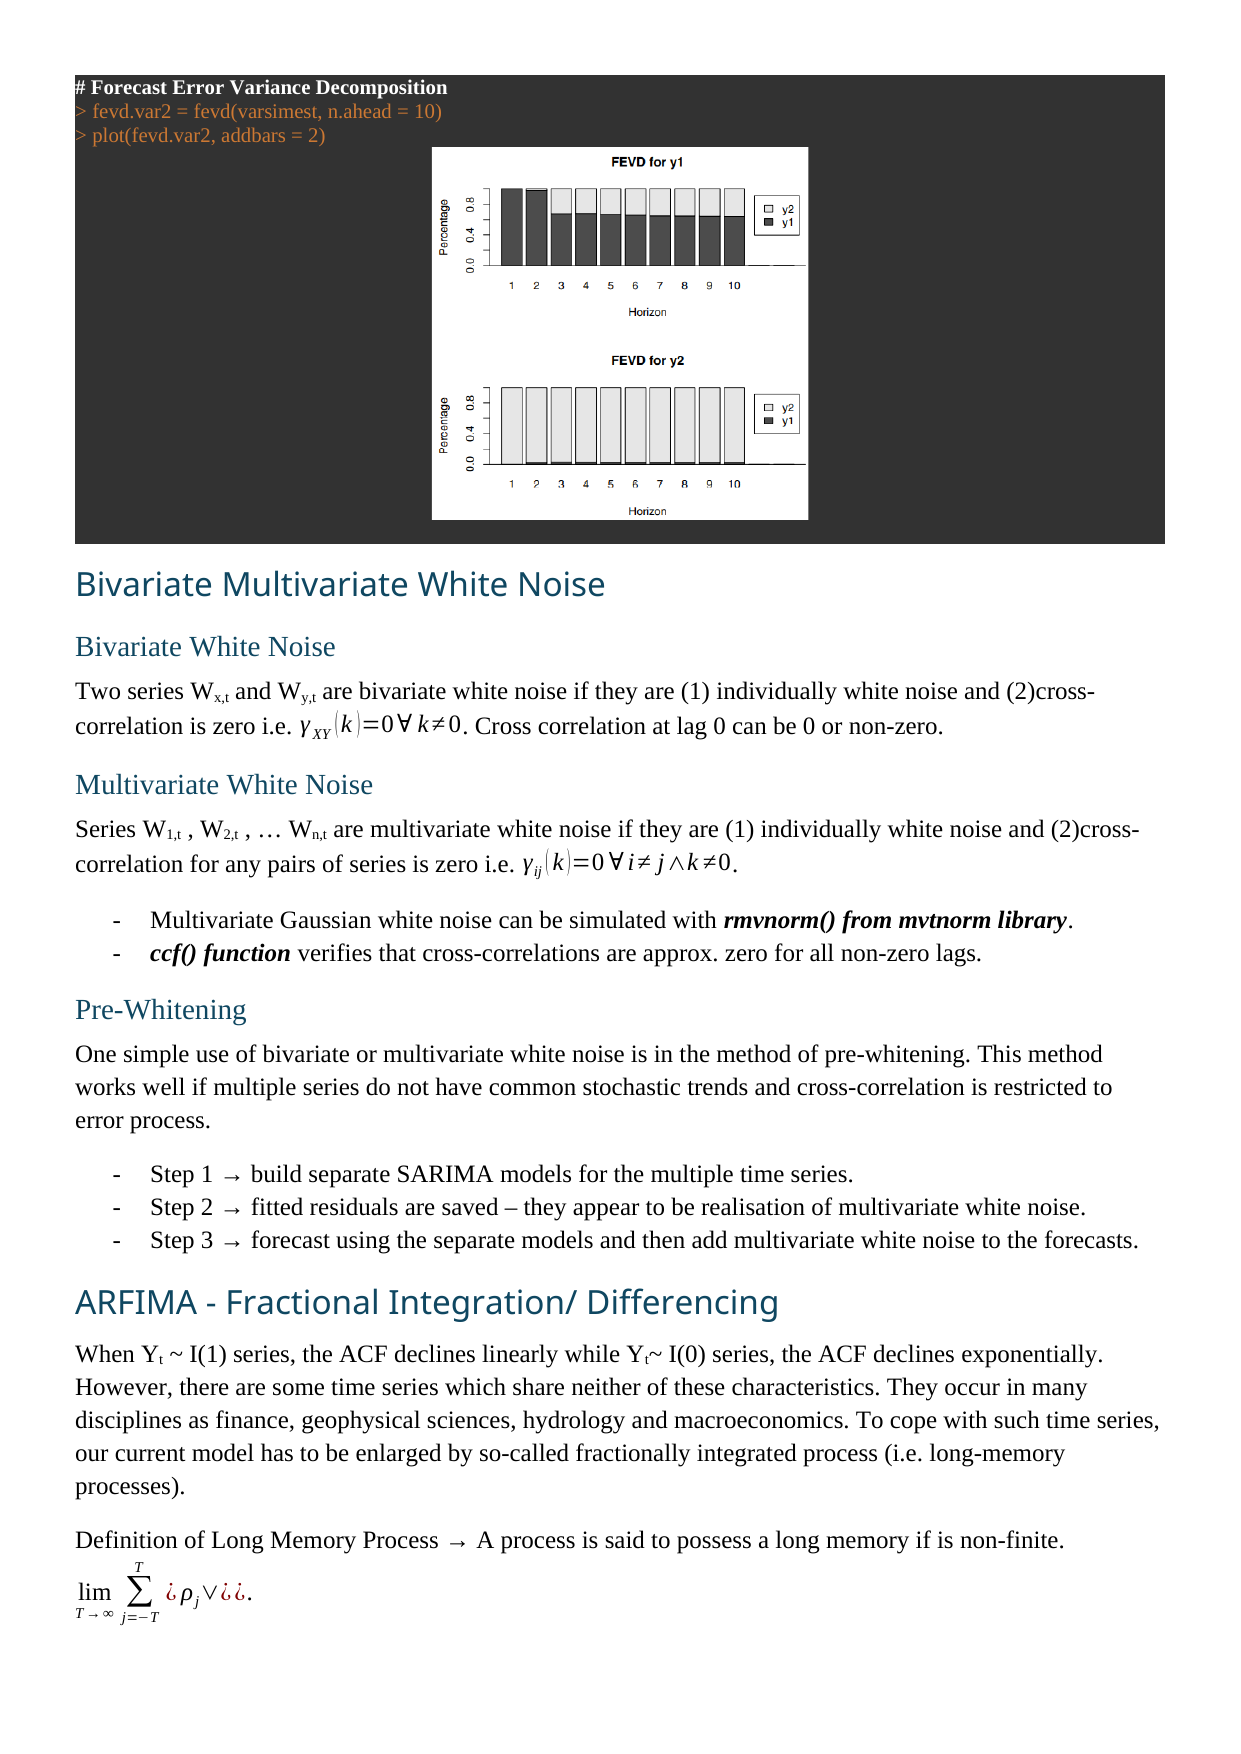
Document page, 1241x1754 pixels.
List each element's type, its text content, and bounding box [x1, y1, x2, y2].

subtitle Bivariate Multivariate White Noise [75, 561, 1165, 606]
text When Yt ~ I(1) series, the ACF declines linearly while Yt~ I(0) series, the ACF declines exponentially. However, there are some time series which share neither of these characteristics. They occur in many disciplines as finance, geophysical sciences, hydrology and macroeconomics. To cope with such time series, our current model has to be enlarged by so-called fractionally integrated process (i.e. long-memory processes). [75, 1339, 1165, 1500]
subtitle ARFIMA - Fractional Integration/ Differencing [75, 1279, 1165, 1324]
subtitle Bivariate White Noise [75, 629, 1165, 663]
text Series W1,t , W2,t , … Wn,t are multivariate white noise if they are (1) individually white noise and (2)cross-correlation for any pairs of series is zero i.e. . [75, 814, 1165, 880]
list Step 2 → fitted residuals are saved – they appear to be realisation of multivariate white noise. [112, 1192, 1165, 1221]
list Multivariate Gaussian white noise can be simulated with rmvnorm() from mvtnorm library. [112, 905, 1165, 934]
text Definition of Long Memory Process → A process is said to possess a long memory if is non-finite. . [75, 1525, 1165, 1625]
text Two series Wx,t and Wy,t are bivariate white noise if they are (1) individually white noise and (2)cross-correlation is zero i.e. . Cross correlation at lag 0 can be 0 or non-zero. [75, 676, 1165, 742]
text > fevd.var2 = fevd(varsimest, n.ahead = 10) [75, 99, 1165, 123]
subtitle Multivariate White Noise [75, 767, 1165, 801]
list Step 3 → forecast using the separate models and then add multivariate white noise to the forecasts. [112, 1225, 1165, 1253]
text One simple use of bivariate or multivariate white noise is in the method of pre-whitening. This method works well if multiple series do not have common stochastic trends and cross-correlation is restricted to error process. [75, 1039, 1165, 1134]
text # Forecast Error Variance Decomposition [75, 75, 1165, 99]
list ccf() function verifies that cross-correlations are approx. zero for all non-zero lags. [112, 938, 1165, 967]
picture [431, 147, 809, 520]
list Step 1 → build separate SARIMA models for the multiple time series. [112, 1159, 1165, 1187]
text > plot(fevd.var2, addbars = 2) [75, 123, 1165, 147]
subtitle Pre-Whitening [75, 992, 1165, 1026]
